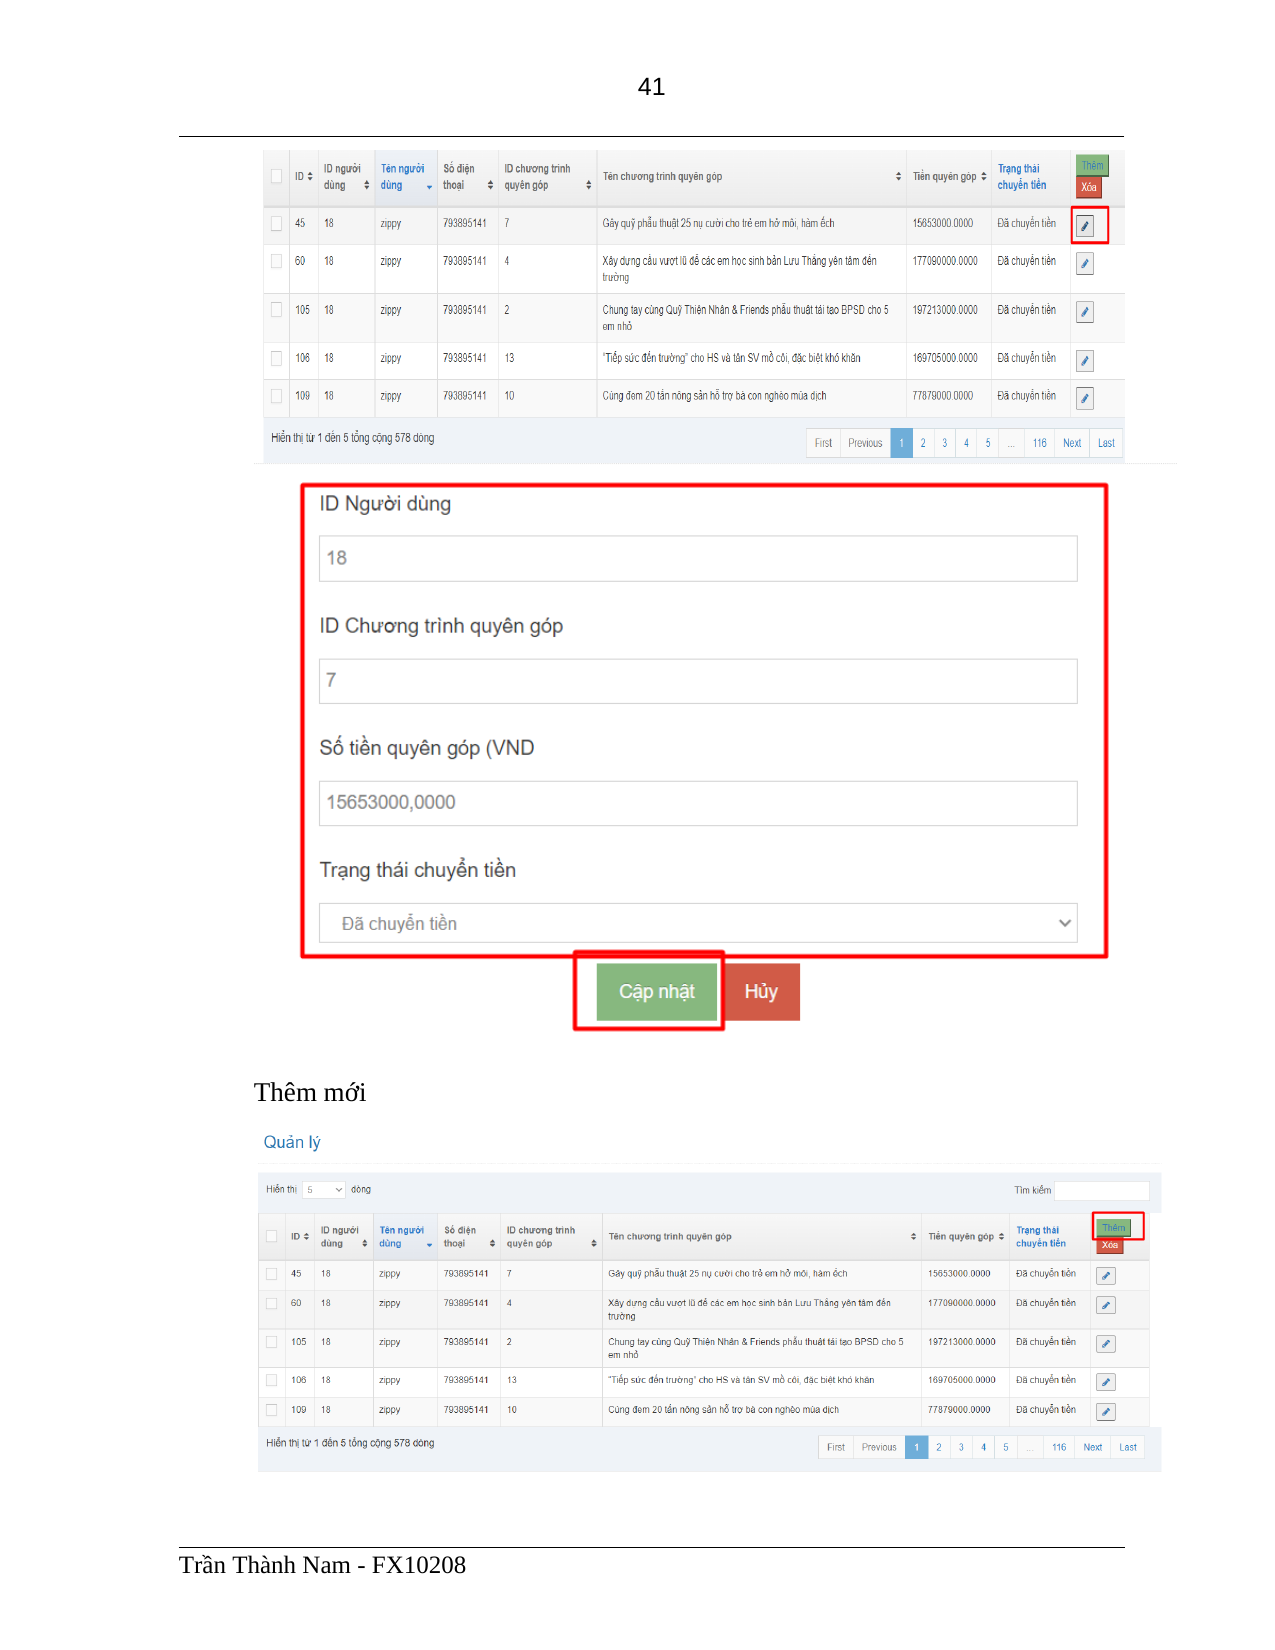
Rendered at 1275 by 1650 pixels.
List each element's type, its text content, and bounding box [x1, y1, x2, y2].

picture [253, 1126, 1165, 1482]
picture [253, 150, 1178, 1064]
text Thêm mới [187, 1076, 1125, 1107]
